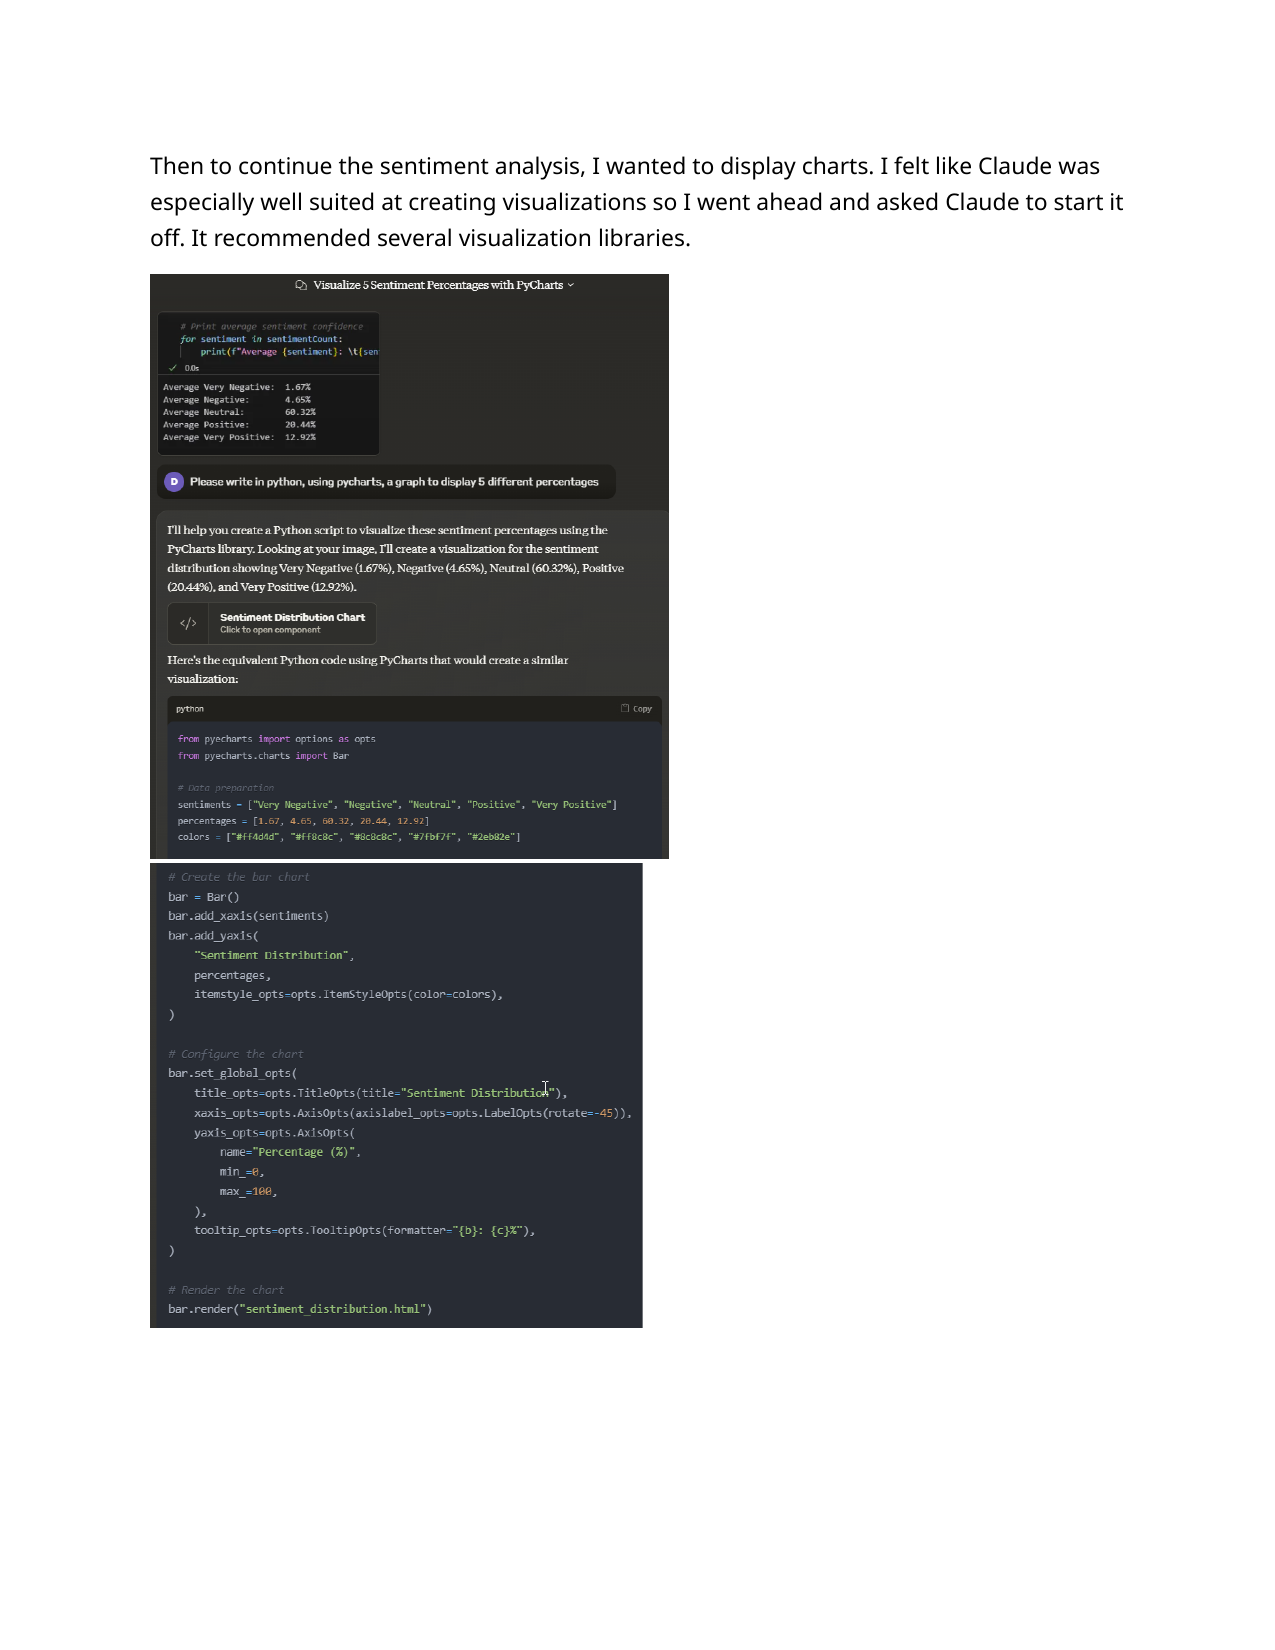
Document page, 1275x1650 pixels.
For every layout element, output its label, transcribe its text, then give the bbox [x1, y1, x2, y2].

text Then to continue the sentiment analysis, I wanted to display charts. I felt like Claude was especially well suited at creating visualizations so I went ahead and asked Claude to start it off. It recommended several visualization libraries. [150, 150, 1125, 253]
picture [150, 863, 643, 1328]
picture [150, 274, 669, 859]
